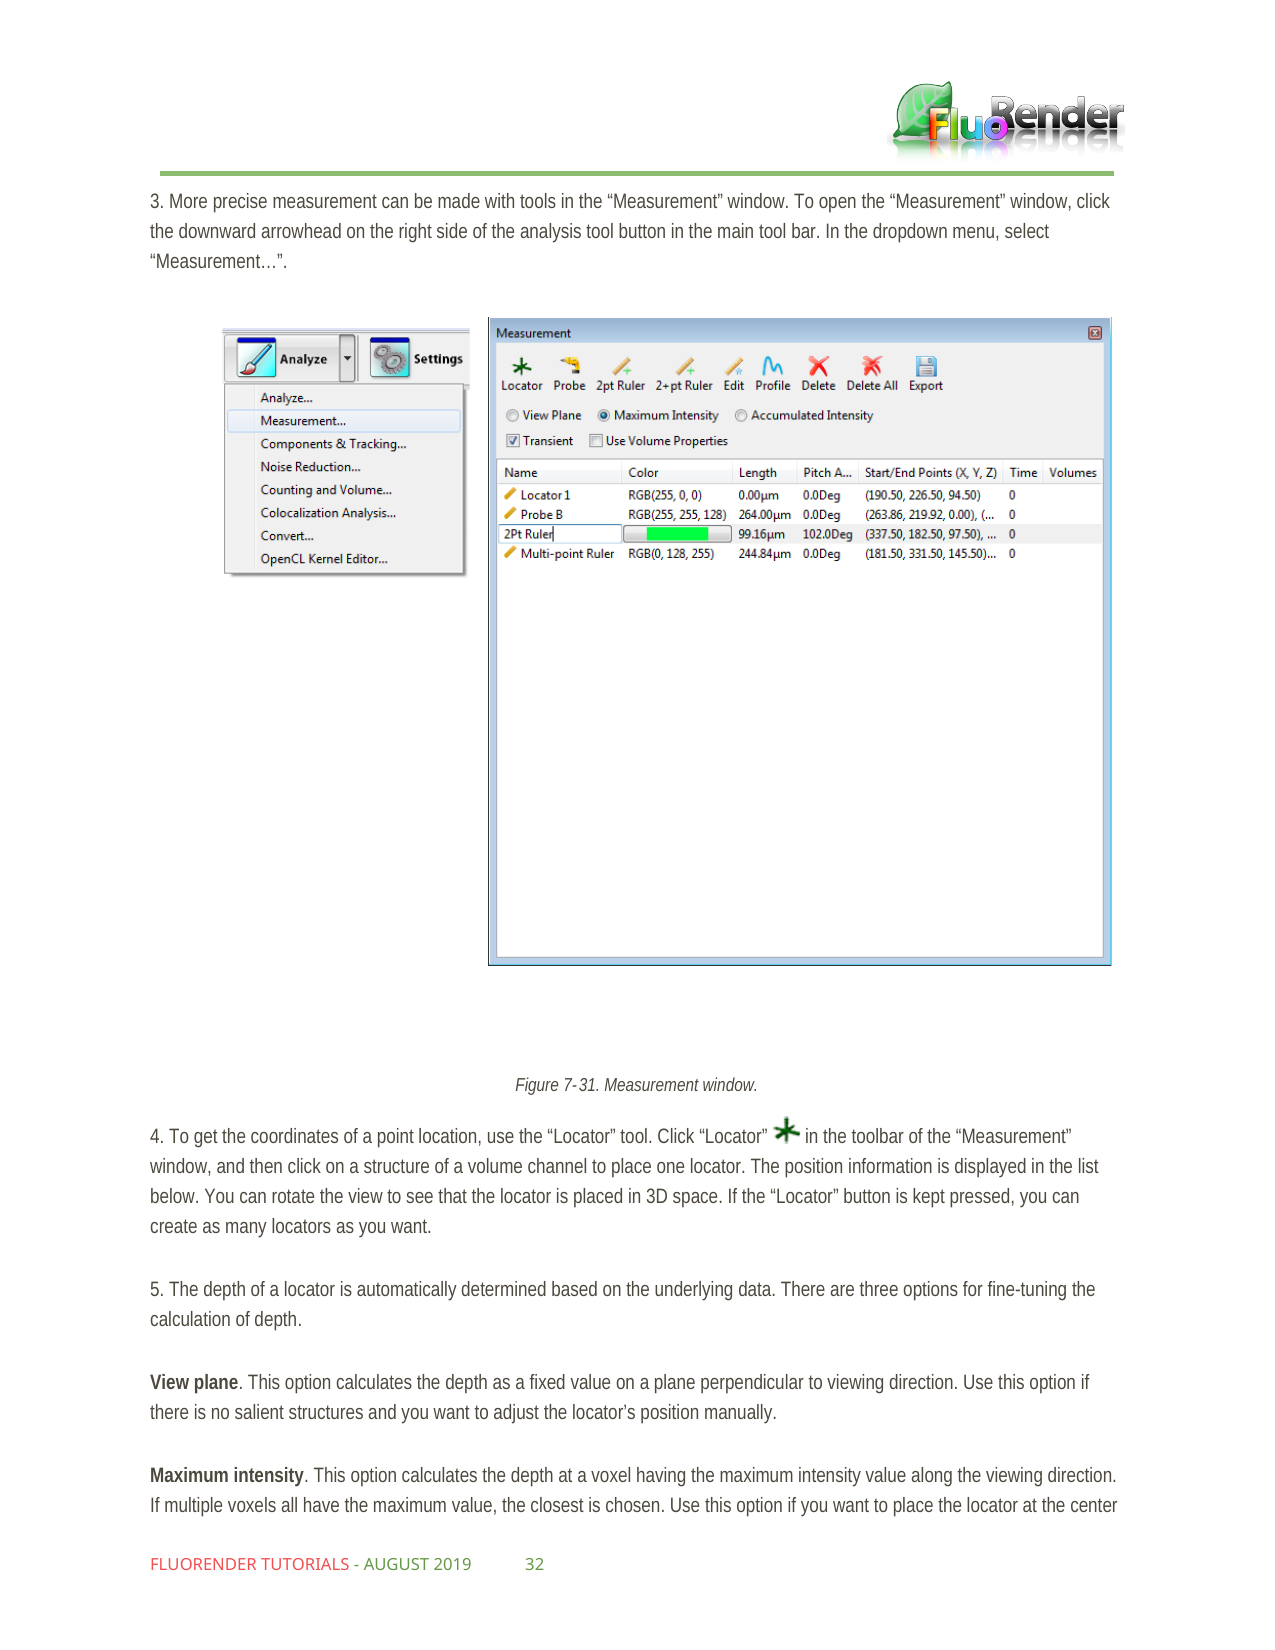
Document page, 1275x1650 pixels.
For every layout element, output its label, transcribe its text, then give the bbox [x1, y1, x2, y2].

picture [222, 328, 470, 580]
text 5. The depth of a locator is automatically determined based on the underlying data. There are three options for fine-tuning the calculation of depth. [150, 1277, 1125, 1331]
picture [488, 317, 1112, 966]
picture [773, 1116, 800, 1144]
text 3. More precise measurement can be made with tools in the “Measurement” window. To open the “Measurement” window, click the downward arrowhead on the right side of the analysis tool button in the main tool bar. In the dropdown menu, select “Measurement…”. [150, 189, 1125, 273]
text View plane. This option calculates the depth as a fixed value on a plane perpendicular to viewing direction. Use this option if there is no salient structures and you want to adjust the locator’s position manually. [150, 1370, 1125, 1424]
picture [887, 75, 1125, 165]
text 4. To get the coordinates of a point location, use the “Locator” tool. Click “Locator” in the toolbar of the “Measurement” window, and then click on a structure of a volume channel to place one locator. The position information is displayed in the list below. You can rotate the view to see that the locator is placed in 3D space. If the “Locator” button is kept pressed, you can create as many locators as you want. [150, 1116, 1125, 1238]
